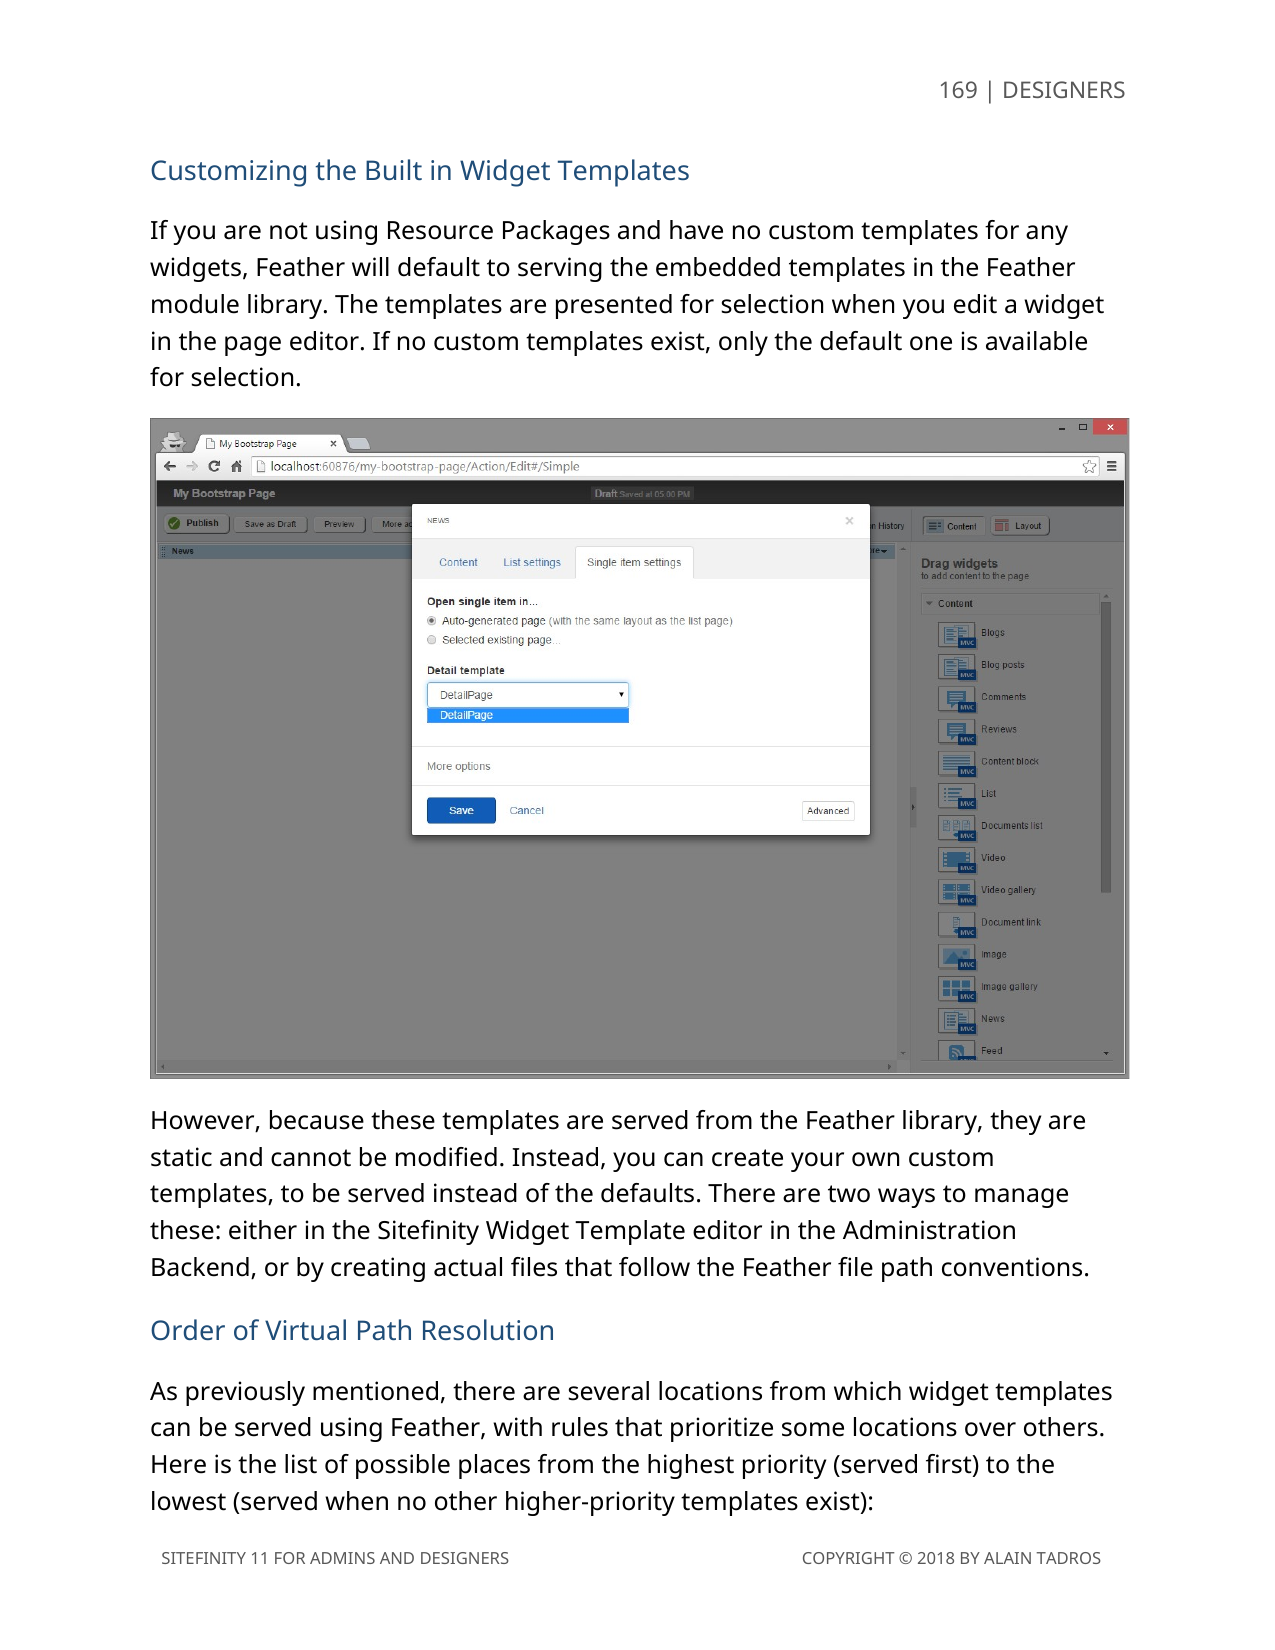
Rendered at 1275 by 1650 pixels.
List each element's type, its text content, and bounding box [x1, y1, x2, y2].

text 169 | DESIGNERS [0, 74, 1126, 106]
text Customizing the Built in Widget Templates [150, 151, 1275, 188]
text However, because these templates are served from the Feather library, they are static and cannot be modified. Instead, you can create your own custom templates, to be served instead of the defaults. There are two ways to manage these: either in the Sitefinity Widget Template editor in the Administration Backend, or by creating actual files that follow the Feather file path conventions. [150, 1079, 1098, 1283]
text If you are not using Resource Packages and have no custom templates for any widgets, Feather will default to serving the embedded templates in the Feather module library. The templates are presented for selection when you edit a widget in the page editor. If no custom templates exist, only the default one is available for selection. [150, 213, 1123, 394]
text Order of Virtual Path Resolution [150, 1312, 1275, 1348]
text As previously mentioned, there are several locations from which widget templates can be served using Feather, with rules that prioritize some locations over others. Here is the list of possible places from the highest priority (served first) to the lowest (served when no other higher-priority templates exist): [150, 1373, 1123, 1517]
picture [150, 418, 1130, 1079]
